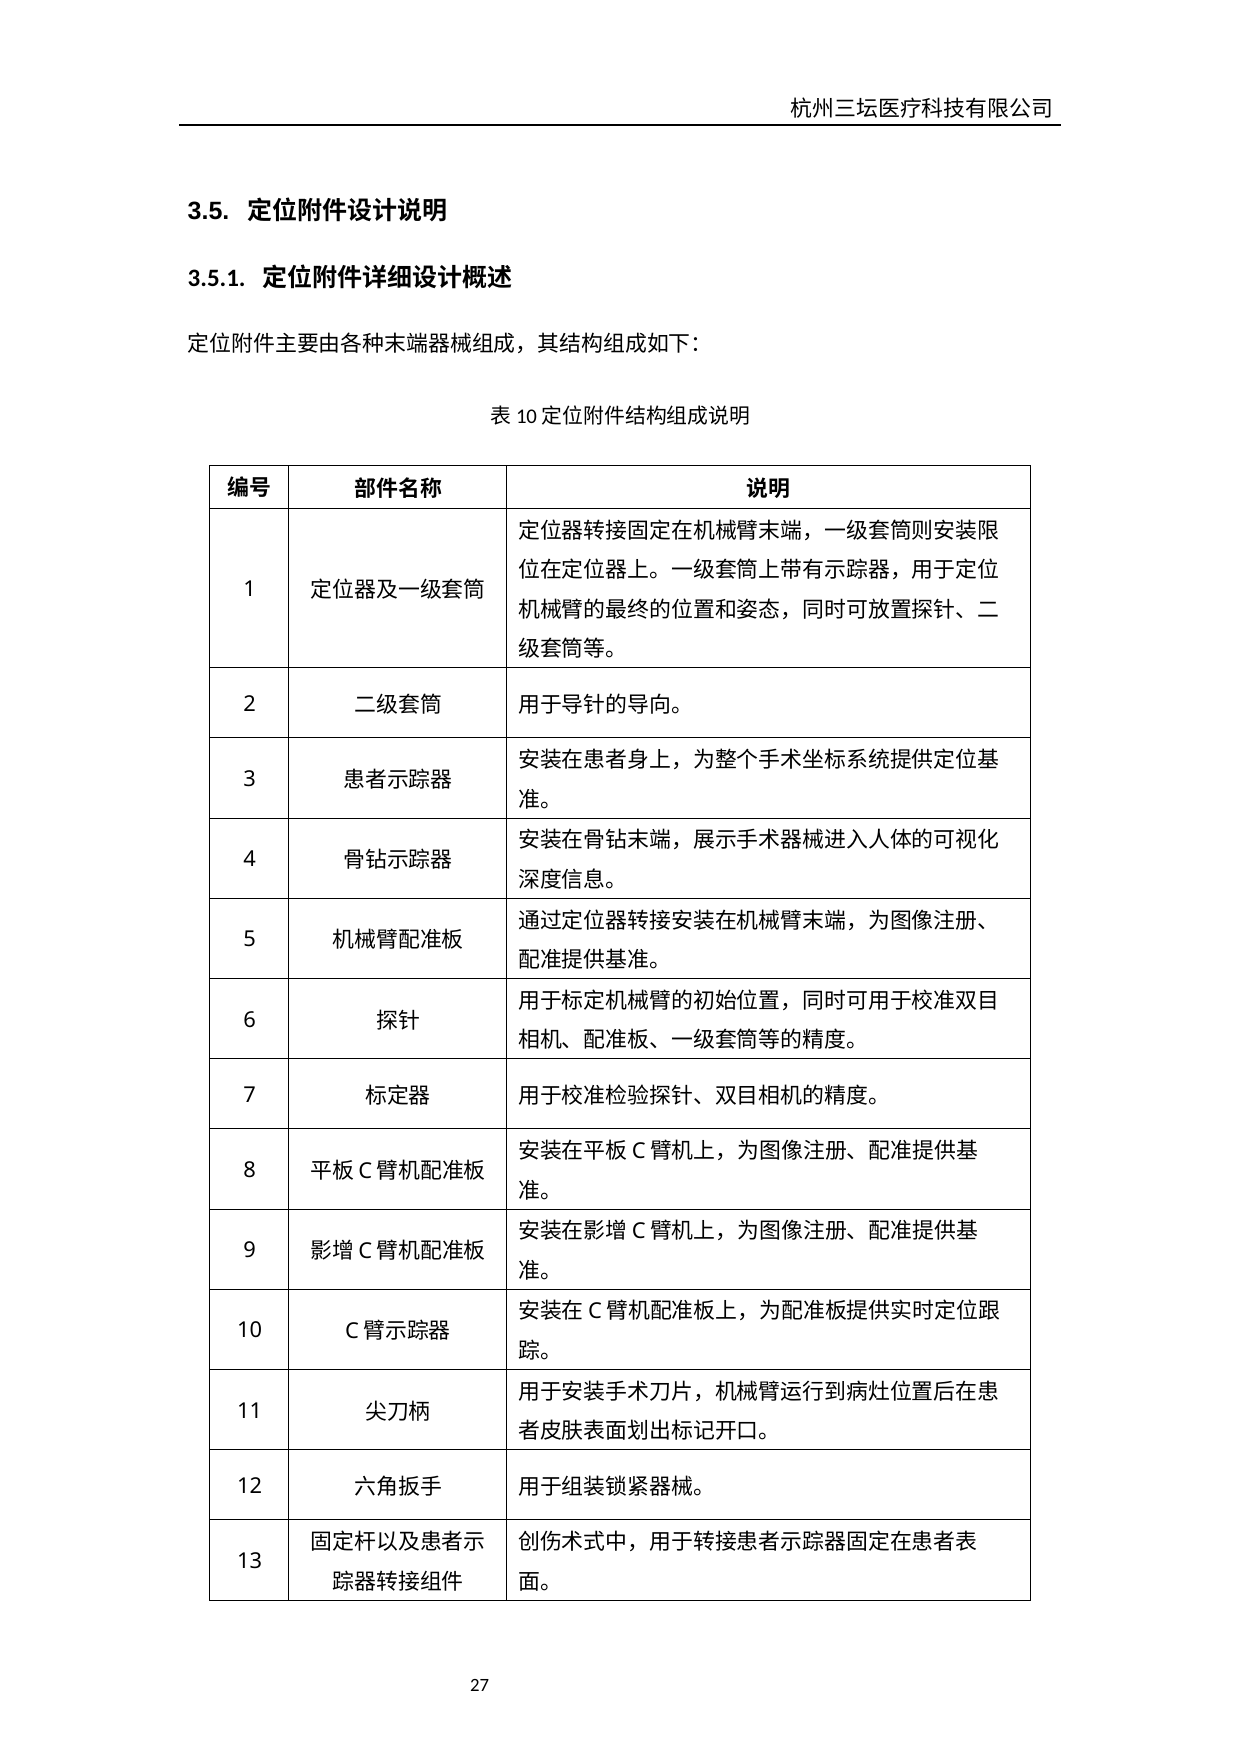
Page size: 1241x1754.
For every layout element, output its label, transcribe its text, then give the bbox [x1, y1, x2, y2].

table_cell 二级套筒 [289, 668, 506, 737]
table_cell 探针 [289, 979, 506, 1058]
text 表 定位附件结构组成说明 [187, 394, 1053, 434]
subtitle 定位附件详细设计概述 [187, 256, 1053, 295]
table_cell 定位器转接固定在机械臂末端，一级套筒则安装限位在定位器上。一级套筒上带有示踪器，用于定位机械臂的最终的位置和姿态，同时可放置探针、二级套筒等。 [507, 509, 1030, 667]
table_cell 8 [210, 1129, 288, 1208]
table_cell 创伤术式中，用于转接患者示踪器固定在患者表面。 [507, 1520, 1030, 1599]
table_cell 5 [210, 899, 288, 978]
table_cell 用于标定机械臂的初始位置，同时可用于校准双目相机、配准板、一级套筒等的精度。 [507, 979, 1030, 1058]
table_cell 10 [210, 1290, 288, 1369]
table_cell 六角扳手 [289, 1450, 506, 1519]
table_cell 标定器 [289, 1059, 506, 1128]
table_cell 用于校准检验探针、双目相机的精度。 [507, 1059, 1030, 1128]
table_cell 安装在平板C臂机上，为图像注册、配准提供基准。 [507, 1129, 1030, 1208]
table_cell 6 [210, 979, 288, 1058]
table_cell 13 [210, 1520, 288, 1599]
table_cell 安装在骨钻末端，展示手术器械进入人体的可视化深度信息。 [507, 819, 1030, 898]
table_cell 用于导针的导向。 [507, 668, 1030, 737]
table_header 编号 [210, 466, 288, 508]
table_cell 机械臂配准板 [289, 899, 506, 978]
table_cell 安装在影增C臂机上，为图像注册、配准提供基准。 [507, 1210, 1030, 1289]
table_cell 固定杆以及患者示踪器转接组件 [289, 1520, 506, 1599]
table_cell 7 [210, 1059, 288, 1128]
table_cell 12 [210, 1450, 288, 1519]
table_cell 11 [210, 1370, 288, 1449]
subtitle 定位附件设计说明 [187, 189, 1053, 229]
table_cell 通过定位器转接安装在机械臂末端，为图像注册、配准提供基准。 [507, 899, 1030, 978]
table_cell 患者示踪器 [289, 738, 506, 817]
table_header 说明 [507, 466, 1030, 508]
table_cell 9 [210, 1210, 288, 1289]
table_cell 用于组装锁紧器械。 [507, 1450, 1030, 1519]
table_cell 影增C臂机配准板 [289, 1210, 506, 1289]
table_header 部件名称 [289, 466, 506, 508]
table_cell 定位器及一级套筒 [289, 509, 506, 667]
table_cell 用于安装手术刀片，机械臂运行到病灶位置后在患者皮肤表面划出标记开口。 [507, 1370, 1030, 1449]
text 定位附件主要由各种末端器械组成，其结构组成如下： [187, 322, 1053, 362]
table_cell C臂示踪器 [289, 1290, 506, 1369]
table_cell 安装在患者身上，为整个手术坐标系统提供定位基准。 [507, 738, 1030, 817]
table_cell 2 [210, 668, 288, 737]
table_cell 尖刀柄 [289, 1370, 506, 1449]
table_cell 1 [210, 509, 288, 667]
table_cell 骨钻示踪器 [289, 819, 506, 898]
table_cell 平板C臂机配准板 [289, 1129, 506, 1208]
table_cell 4 [210, 819, 288, 898]
table_cell 3 [210, 738, 288, 817]
table_cell 安装在C臂机配准板上，为配准板提供实时定位跟踪。 [507, 1290, 1030, 1369]
